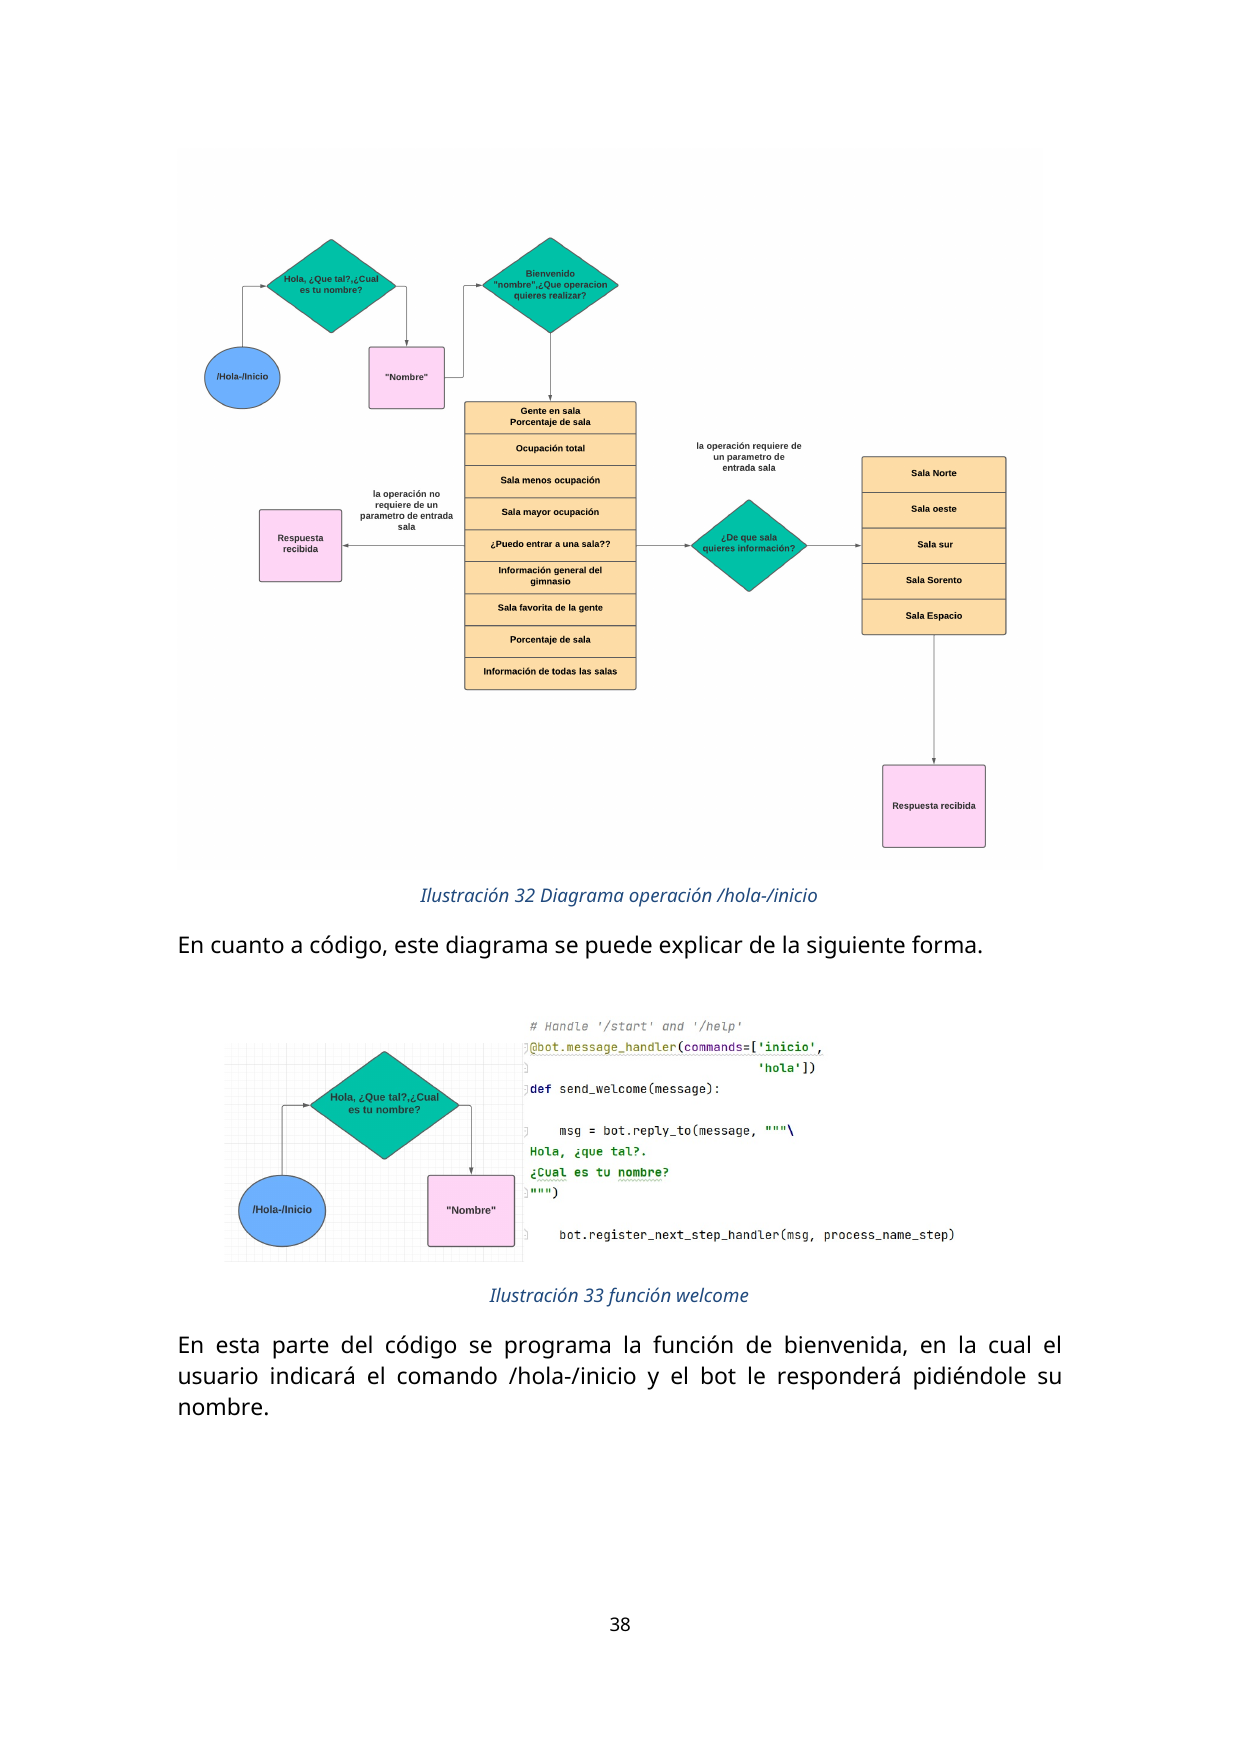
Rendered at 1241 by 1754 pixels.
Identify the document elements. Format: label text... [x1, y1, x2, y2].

text Ilustración 33 función welcome [177, 1282, 1063, 1308]
text Ilustración 32 Diagrama operación /hola-/inicio [177, 882, 1063, 908]
picture [224, 1016, 1016, 1262]
text En cuanto a código, este diagrama se puede explicar de la siguiente forma. [177, 929, 1063, 960]
picture [177, 148, 1043, 870]
text En esta parte del código se programa la función de bienvenida, en la cual el usuario indicará el comando /hola-/inicio y el bot le responderá pidiéndole su nombre. [177, 1328, 1063, 1422]
